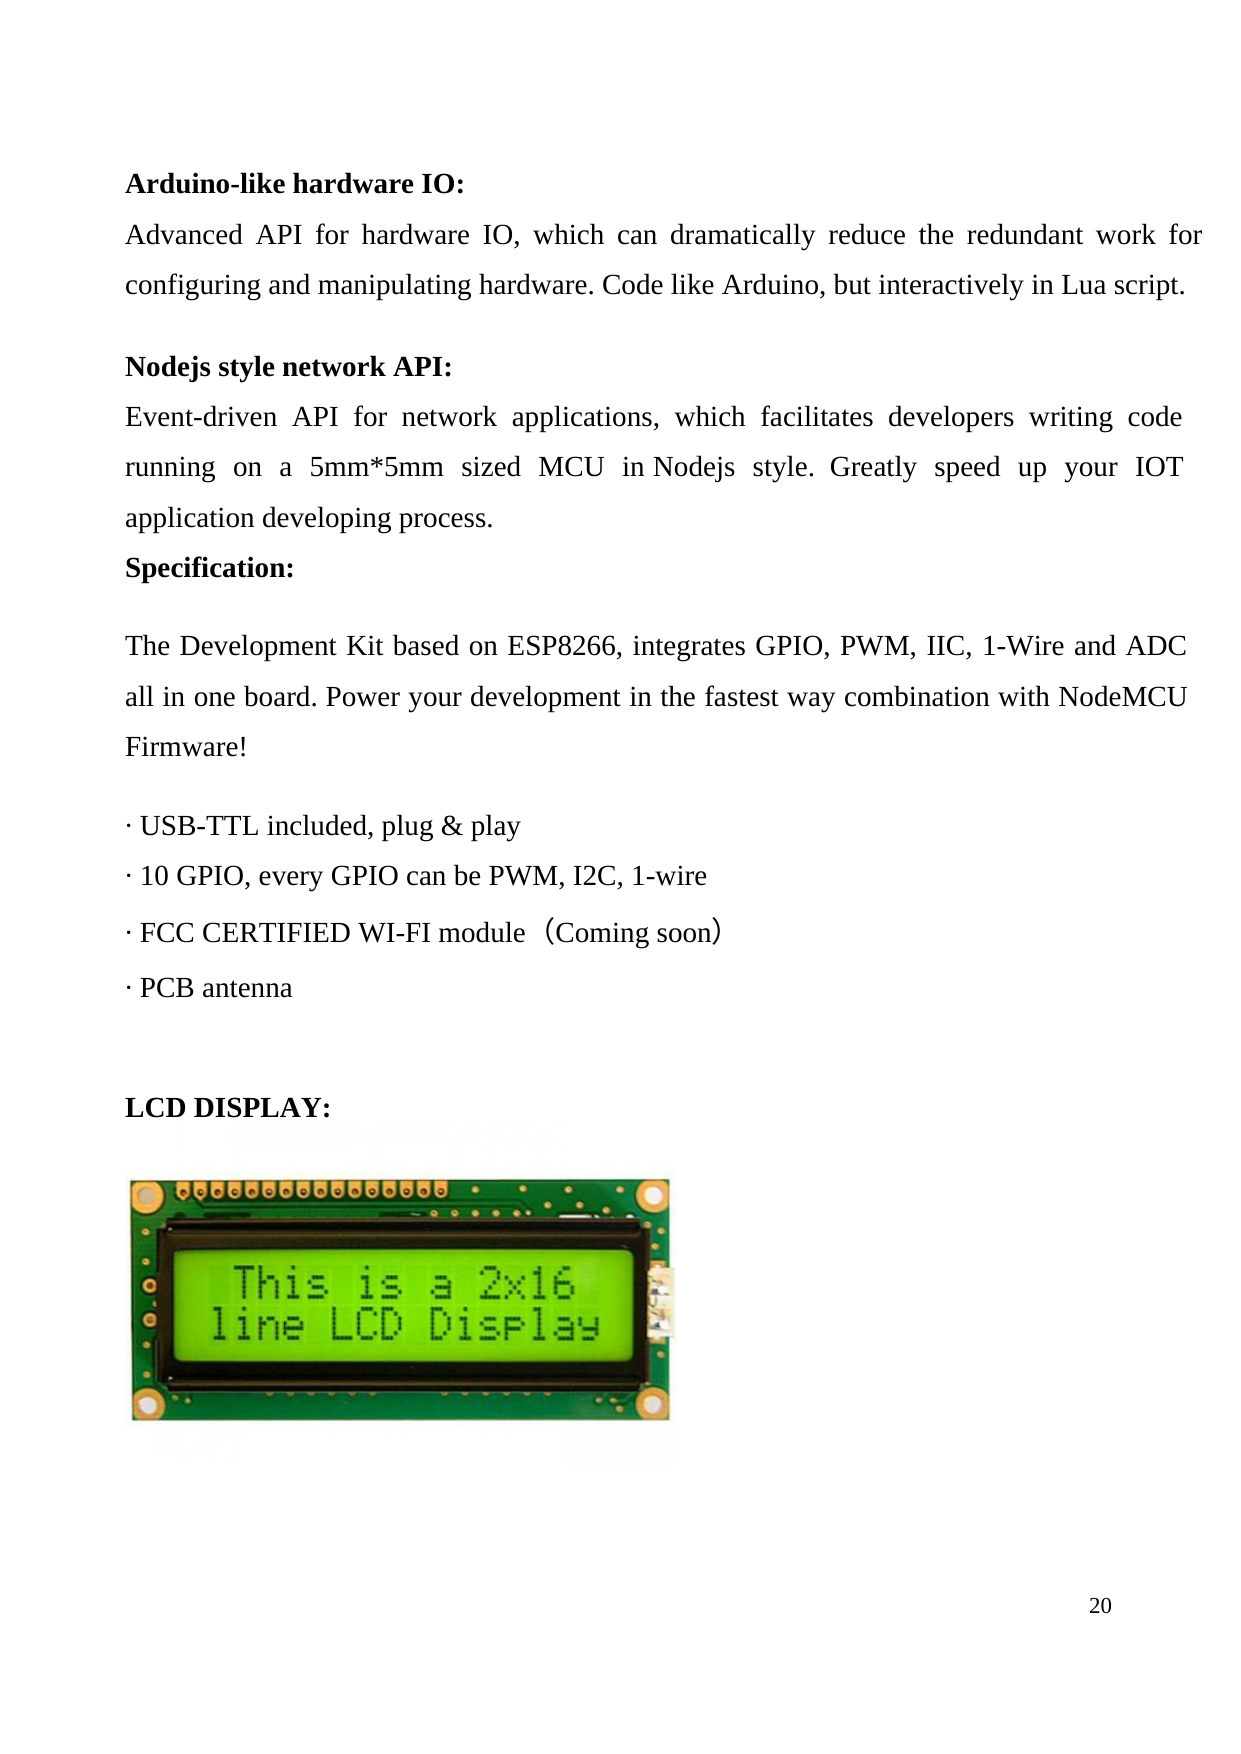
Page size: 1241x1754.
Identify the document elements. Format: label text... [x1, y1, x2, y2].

text ∙ 10 GPIO, every GPIO can be PWM, I2C, 1-wire [125, 858, 1219, 892]
subtitle LCD DISPLAY: [125, 1090, 1219, 1124]
text The Development Kit based on ESP8266, integrates GPIO, PWM, IIC, 1-Wire and ADC all in one board. Power your development in the fastest way combination with NodeMCU Firmware! [125, 628, 1189, 763]
text ∙ USB-TTL included, plug & play [125, 808, 1219, 842]
text Nodejs style network API: [125, 349, 1219, 382]
text Specification: [125, 550, 1219, 584]
picture [125, 1123, 677, 1466]
text Arduino-like hardware IO: [125, 167, 1219, 200]
text ∙ PCB antenna [125, 970, 1113, 1004]
text ∙ FCC CERTIFIED WI-FI module（Coming soon） [89, 911, 1219, 951]
text Event-driven API for network applications, which facilitates developers writing code running on a 5mm*5mm sized MCU in Nodejs style. Greatly speed up your IOT application developing process. [125, 399, 1184, 533]
text Advanced API for hardware IO, which can dramatically reduce the redundant work for configuring and manipulating hardware. Code like Arduino, but interactively in Lua script. [124, 217, 1204, 301]
